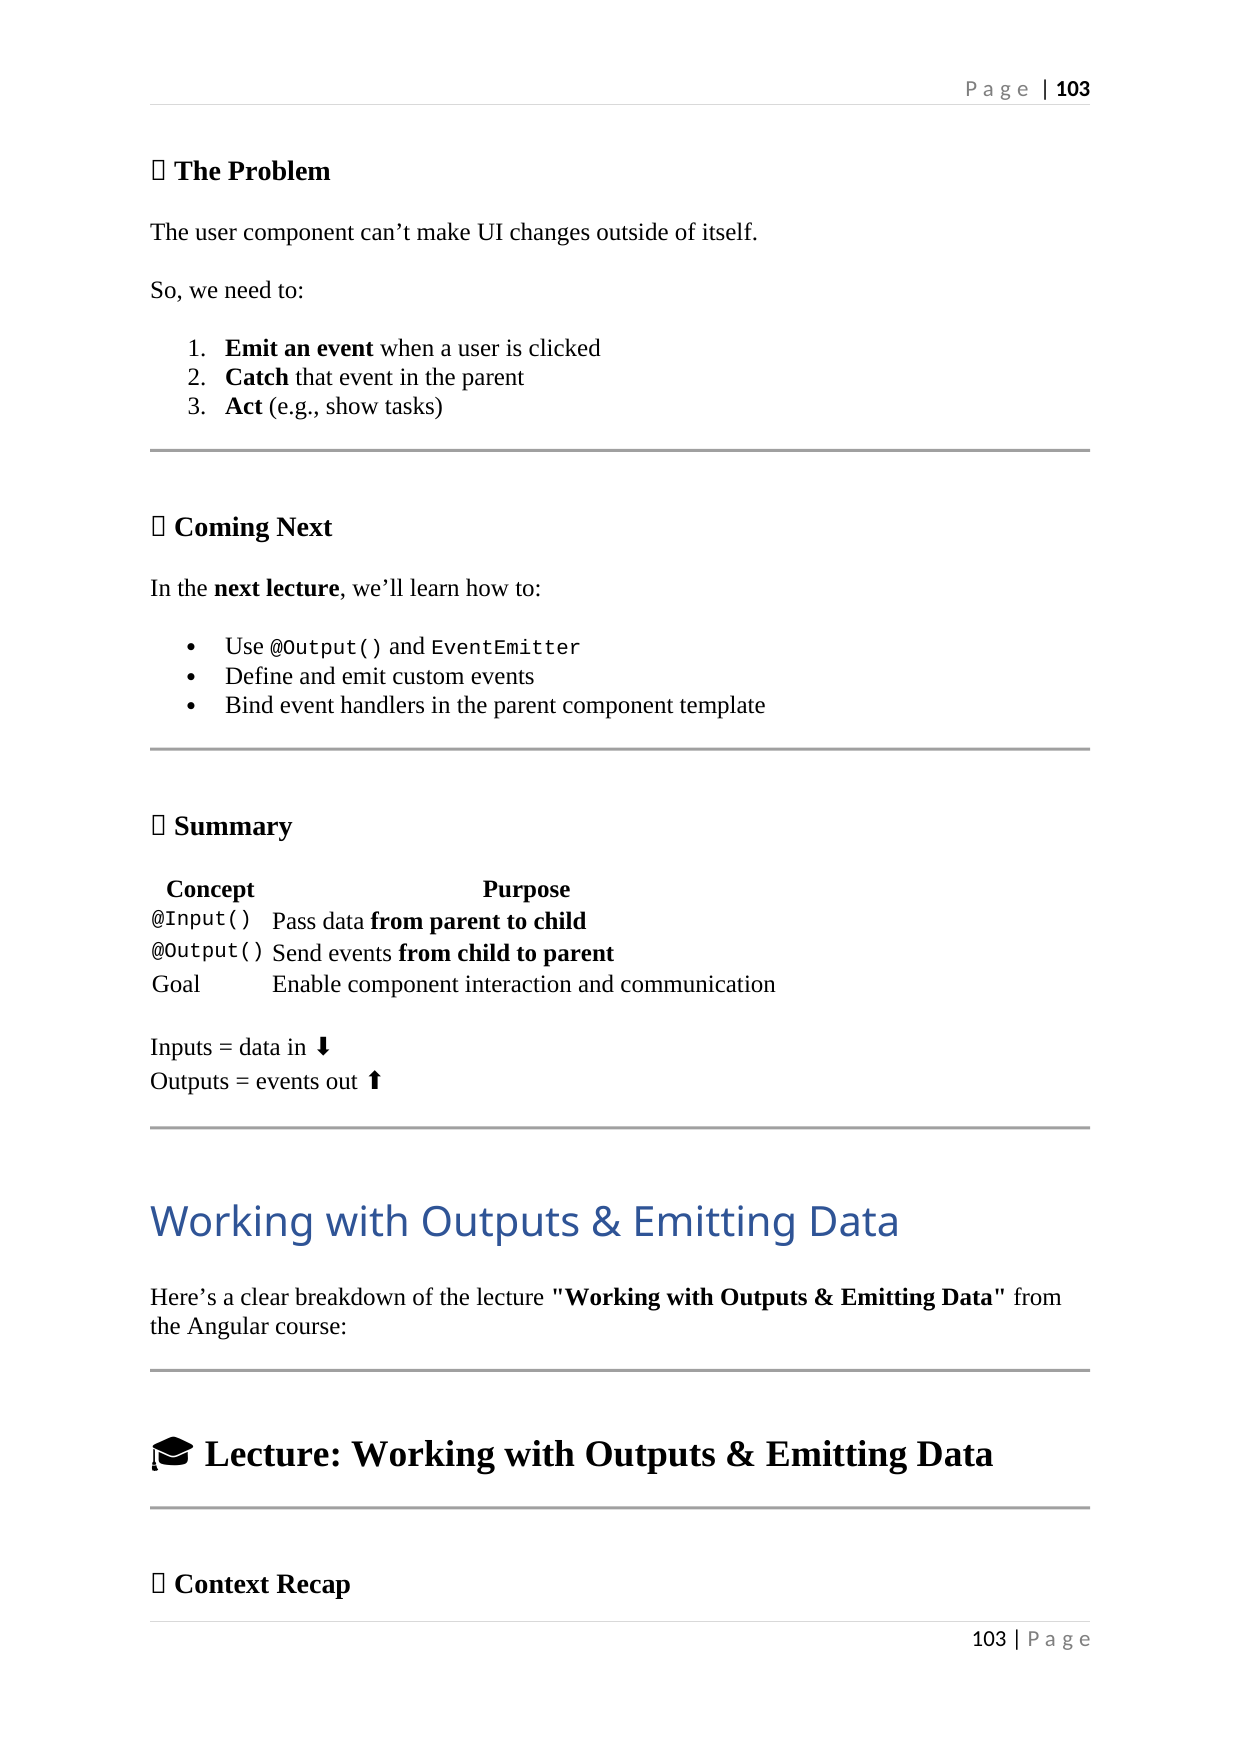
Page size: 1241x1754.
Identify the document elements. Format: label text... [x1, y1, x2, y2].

text 🧠 Summary [150, 805, 1090, 843]
list Use @Output() and EventEmitter [187, 631, 1090, 661]
text Inputs = data in ⬇️ Outputs = events out ⬆️ [150, 1029, 1090, 1097]
table_cell Send events from child to parent [270, 936, 782, 968]
text So, we need to: [150, 275, 1090, 304]
list Define and emit custom events [187, 661, 1090, 690]
text The user component can’t make UI changes outside of itself. [150, 217, 1090, 246]
text In the next lecture, we’ll learn how to: [150, 573, 1090, 602]
table_cell Pass data from parent to child [270, 904, 782, 936]
text 🔜 Coming Next [150, 506, 1090, 544]
subtitle Working with Outputs & Emitting Data [150, 1192, 1090, 1248]
table_cell @Output() [150, 936, 270, 968]
list Emit an event when a user is clicked [187, 333, 1090, 362]
table_cell Goal [150, 968, 270, 1000]
text 🎓 Lecture: Working with Outputs & Emitting Data [150, 1426, 1090, 1477]
text 🔁 Context Recap [150, 1563, 1090, 1602]
text Here’s a clear breakdown of the lecture "Working with Outputs & Emitting Data" from the Angular course: [150, 1282, 1090, 1340]
list Bind event handlers in the parent component template [187, 690, 1090, 718]
text 🧪 The Problem [150, 150, 1090, 188]
table_cell @Input() [150, 904, 270, 936]
list Act (e.g., show tasks) [187, 391, 1090, 419]
table_header Purpose [270, 872, 782, 904]
list Catch that event in the parent [187, 362, 1090, 391]
table_cell Enable component interaction and communication [270, 968, 782, 1000]
table_header Concept [150, 872, 270, 904]
